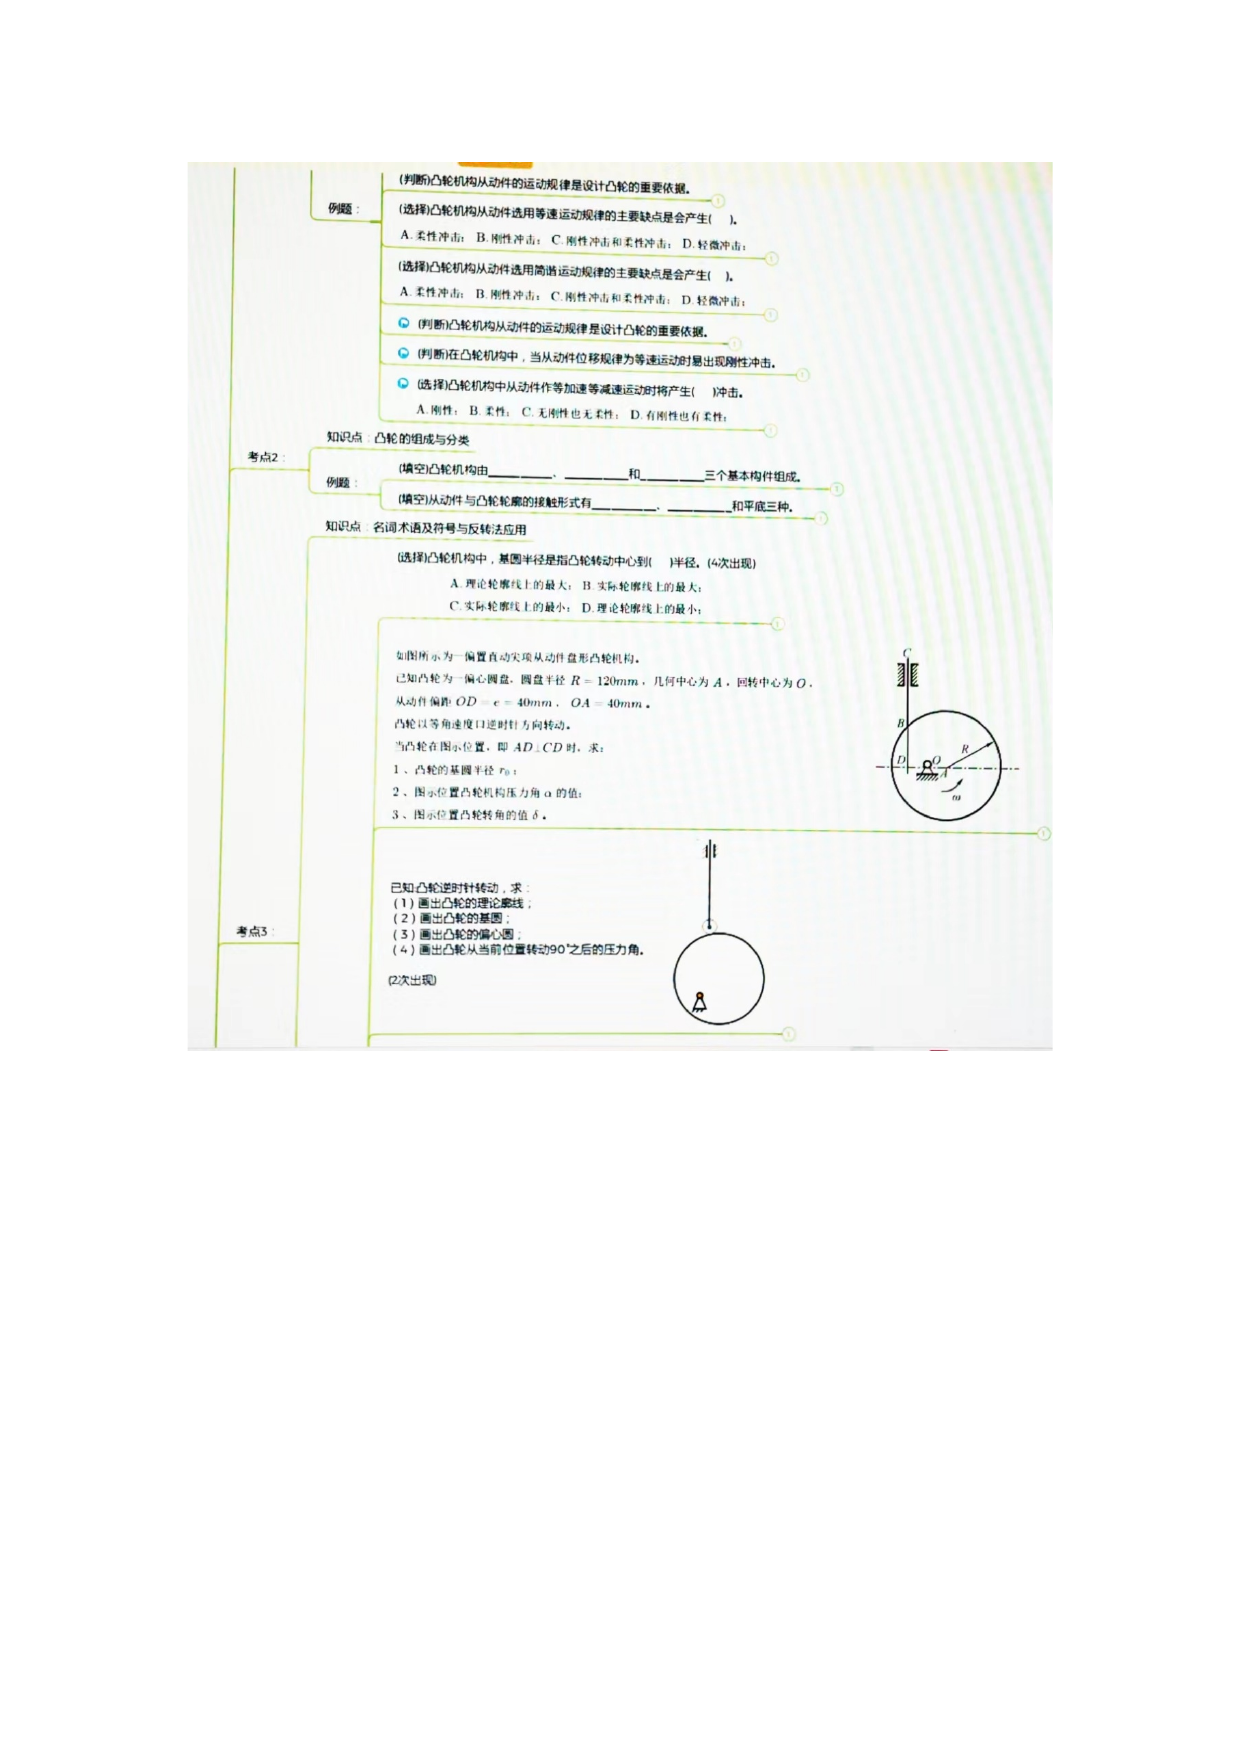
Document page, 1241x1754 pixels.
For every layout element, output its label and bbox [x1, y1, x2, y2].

picture [187, 162, 1053, 1051]
